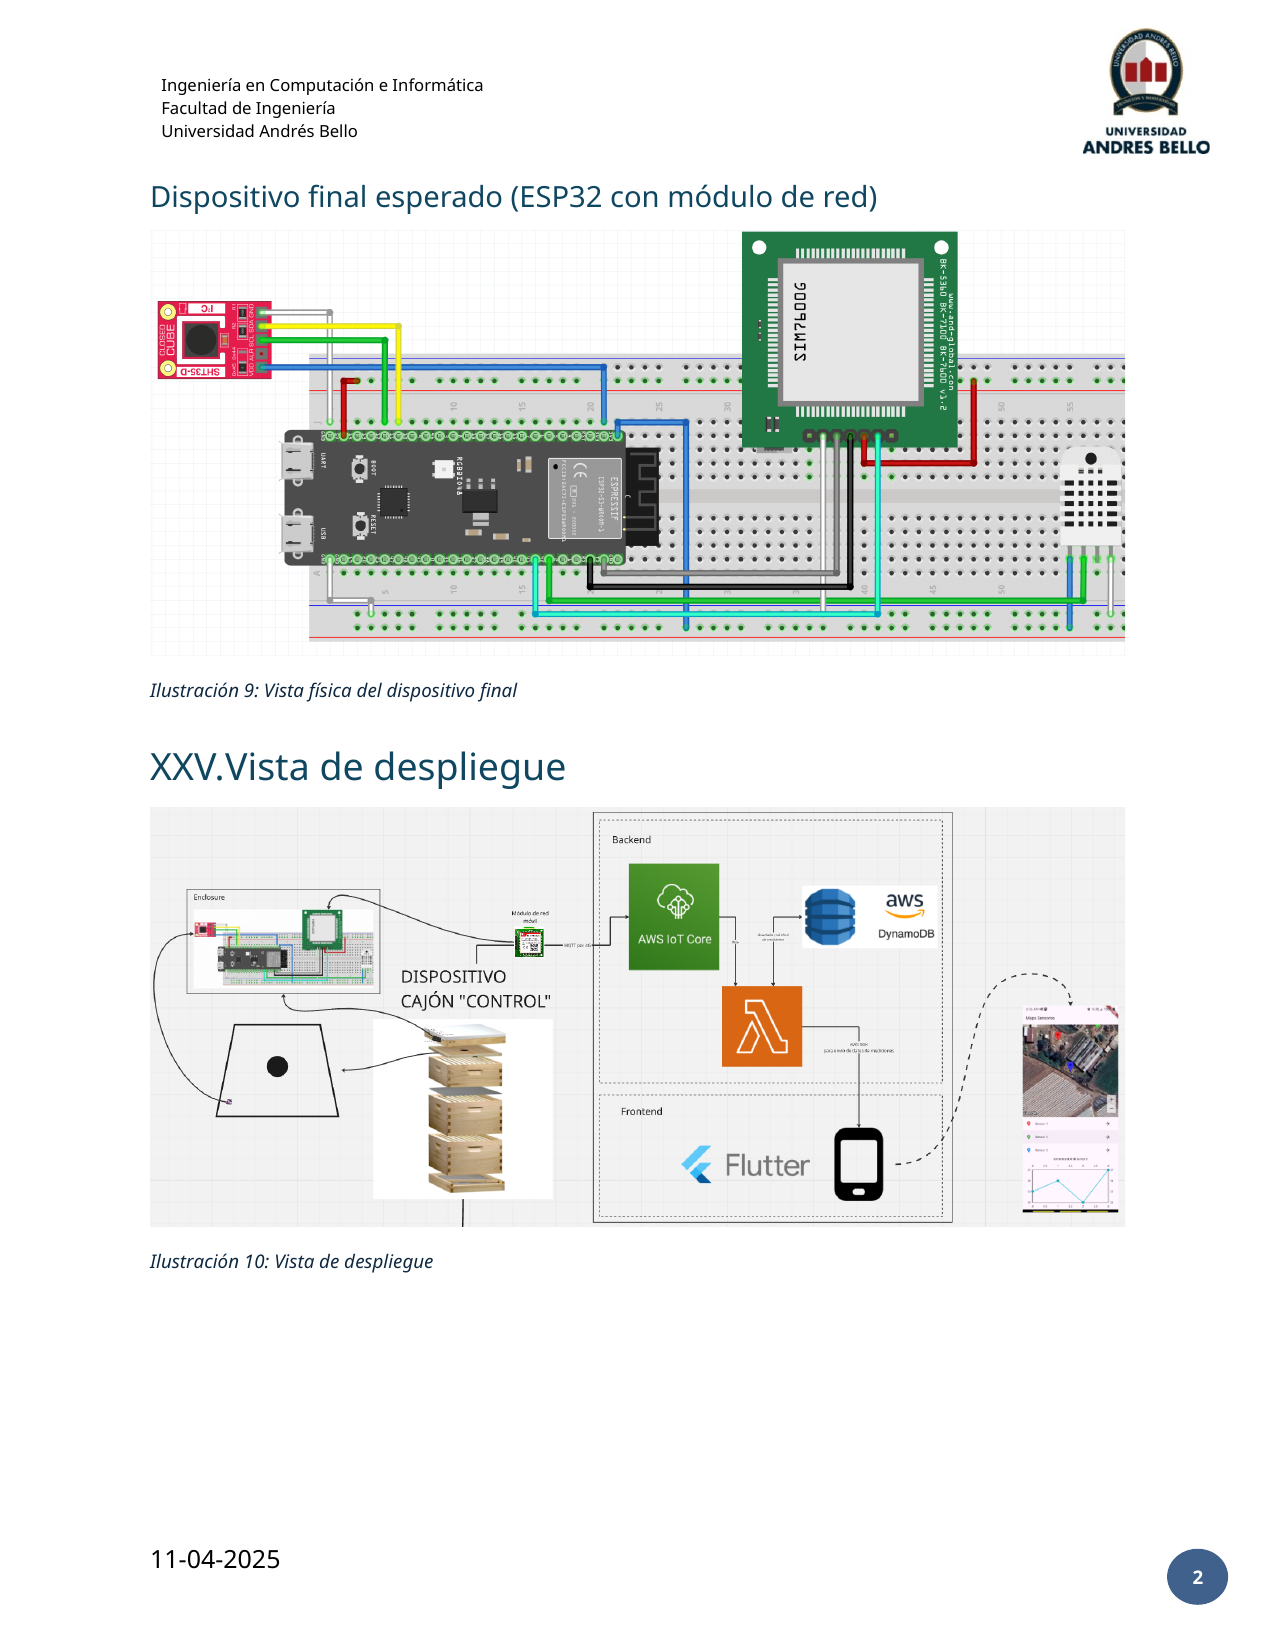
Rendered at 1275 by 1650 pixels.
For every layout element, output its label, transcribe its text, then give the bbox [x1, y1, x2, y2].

subtitle Vista de despliegue [150, 741, 1125, 792]
picture [1082, 28, 1210, 154]
text Ilustración 10: Vista de despliegue [150, 1248, 1125, 1274]
picture [150, 807, 1125, 1227]
subtitle Dispositivo final esperado (ESP32 con módulo de red) [150, 176, 1125, 216]
picture [150, 230, 1125, 656]
text Ilustración 9: Vista física del dispositivo final [150, 678, 1125, 703]
